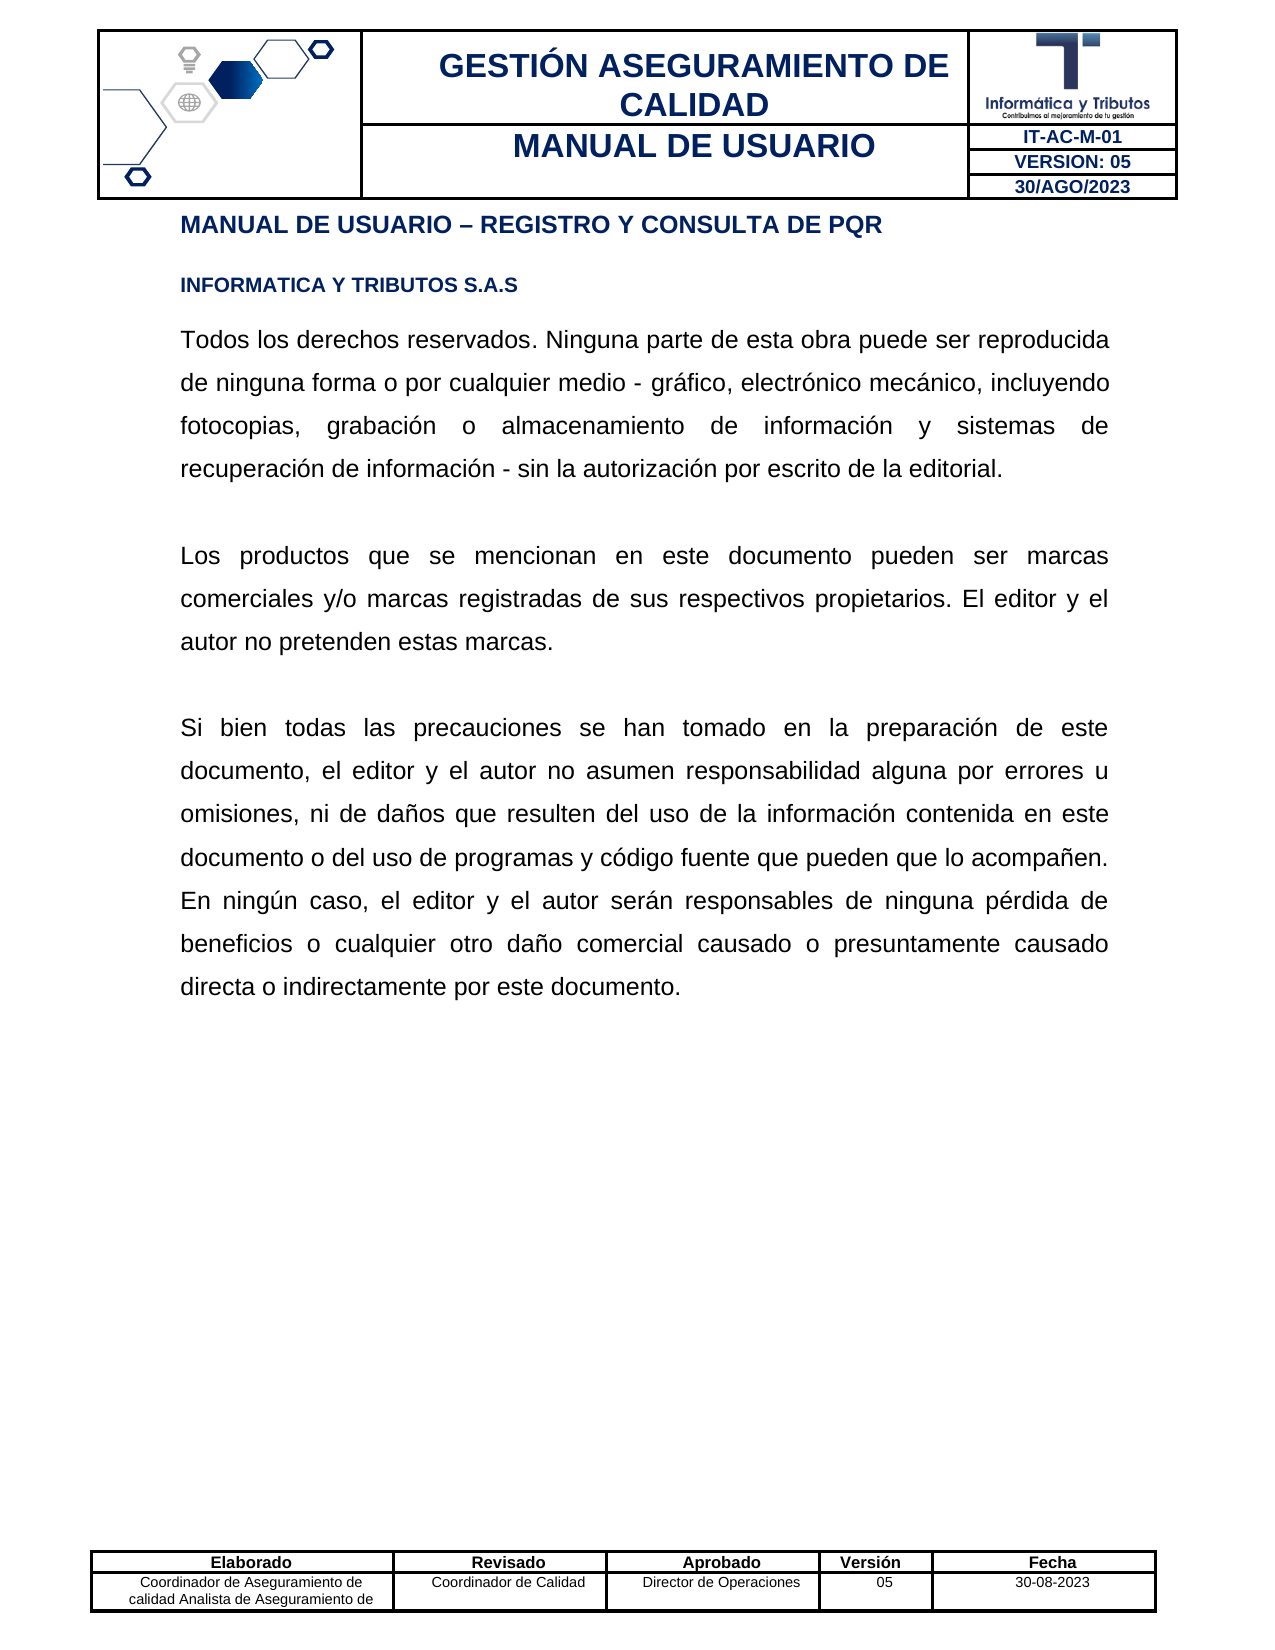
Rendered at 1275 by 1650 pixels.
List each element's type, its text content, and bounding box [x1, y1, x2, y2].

text INFORMATICA Y TRIBUTOS S.A.S [165, 272, 1134, 296]
text Si bien todas las precauciones se han tomado en la preparación de este documento, el editor y el autor no asumen responsabilidad alguna por errores u omisiones, ni de daños que resulten del uso de la información contenida en este documento o del uso de programas y código fuente que pueden que lo acompañen. En ningún caso, el editor y el autor serán responsables de ninguna pérdida de beneficios o cualquier otro daño comercial causado o presuntamente causado directa o indirectamente por este documento. [180, 713, 1110, 1001]
text Los productos que se mencionan en este documento pueden ser marcas comerciales y/o marcas registradas de sus respectivos propietarios. El editor y el autor no pretenden estas marcas. [180, 541, 1110, 656]
text MANUAL DE USUARIO – REGISTRO Y CONSULTA DE PQR [165, 210, 1134, 239]
text Todos los derechos reservados. Ninguna parte de esta obra puede ser reproducida de ninguna forma o por cualquier medio - gráfico, electrónico mecánico, incluyendo fotocopias, grabación o almacenamiento de información y sistemas de recuperación de información - sin la autorización por escrito de la editorial. [180, 325, 1110, 483]
picture [985, 32, 1150, 120]
